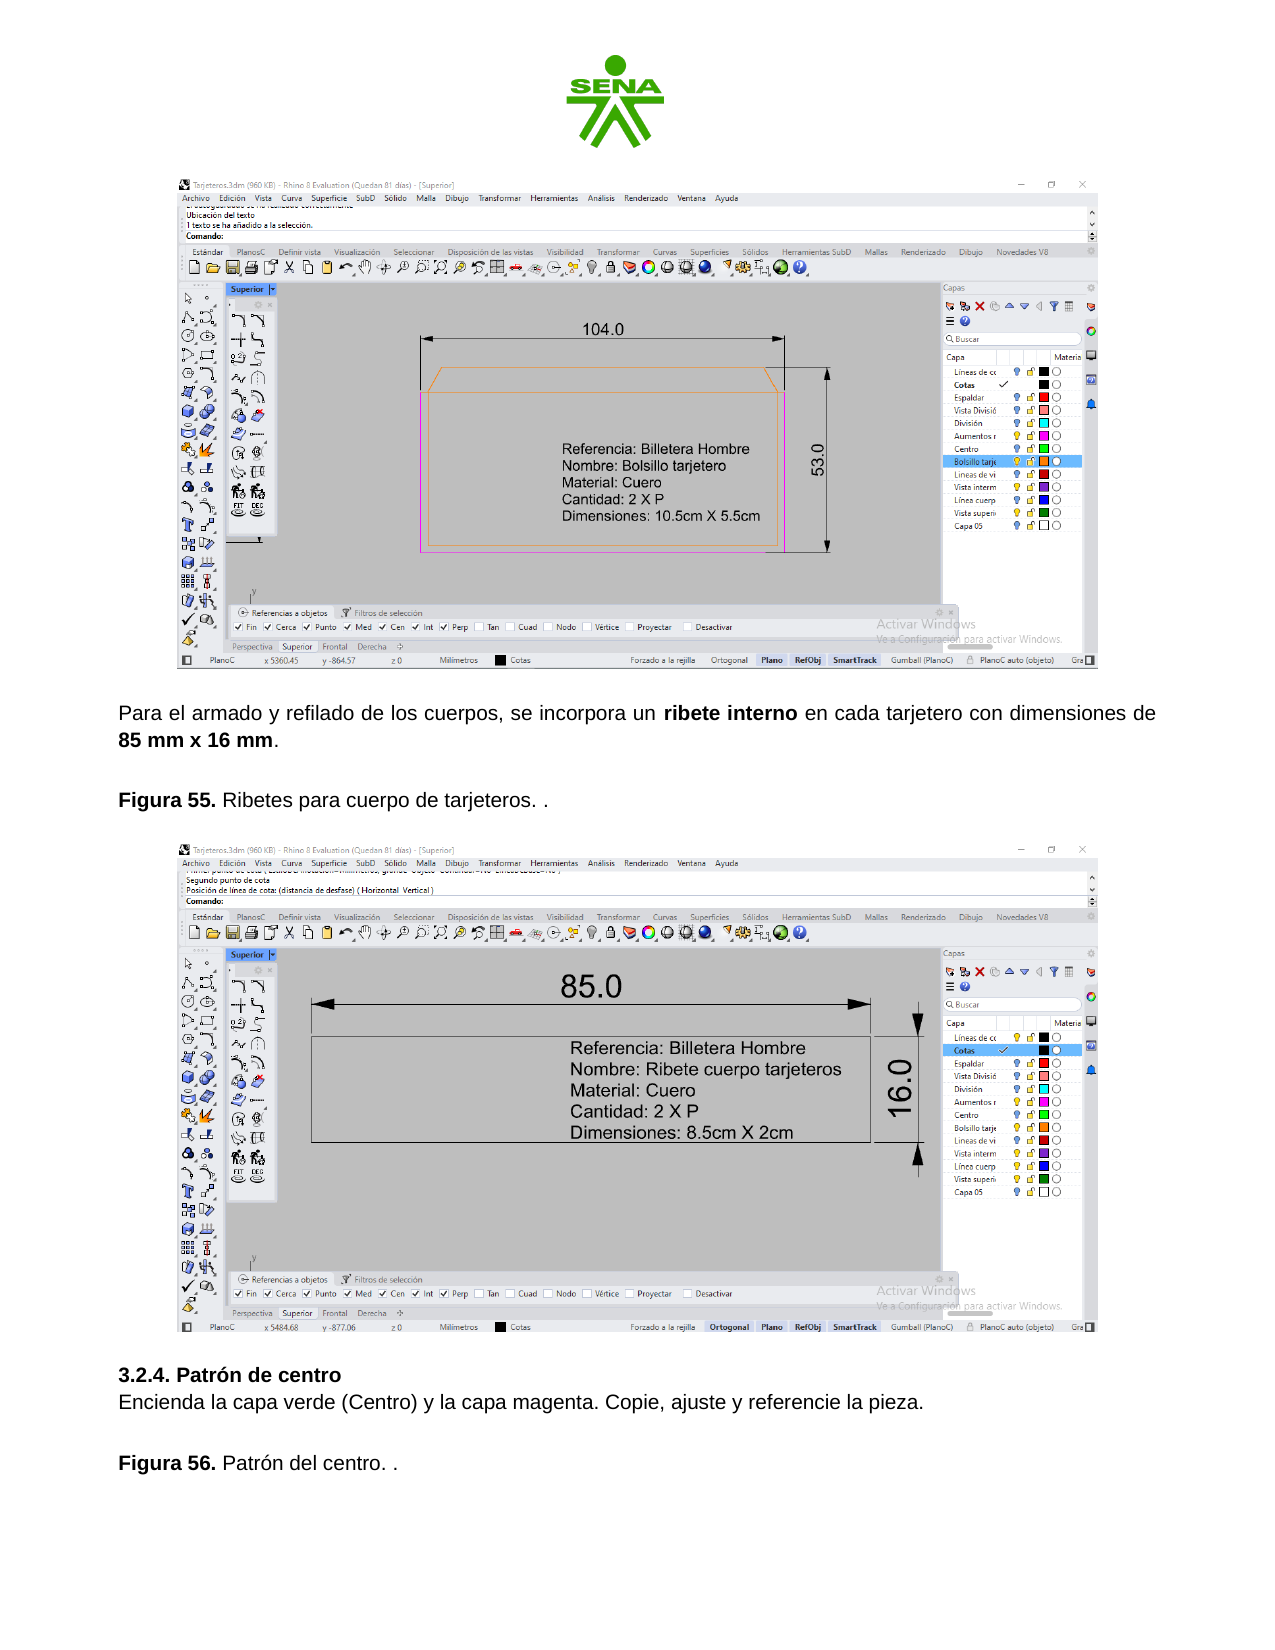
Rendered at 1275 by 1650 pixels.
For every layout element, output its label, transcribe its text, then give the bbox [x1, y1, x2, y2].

text Figura 56. Patrón del centro. . [118, 1450, 1157, 1474]
text Encienda la capa verde (Centro) y la capa magenta. Copie, ajuste y referencie la pieza. [118, 1390, 1157, 1414]
picture [177, 177, 1098, 669]
picture [177, 843, 1098, 1332]
text 3.2.4. Patrón de centro [118, 1363, 1157, 1387]
text Figura 55. Ribetes para cuerpo de tarjeteros. . [118, 788, 1157, 812]
picture [566, 55, 664, 148]
text Para el armado y refilado de los cuerpos, se incorpora un ribete interno en cada tarjetero con dimensiones de 85 mm x 16 mm. [118, 700, 1157, 752]
